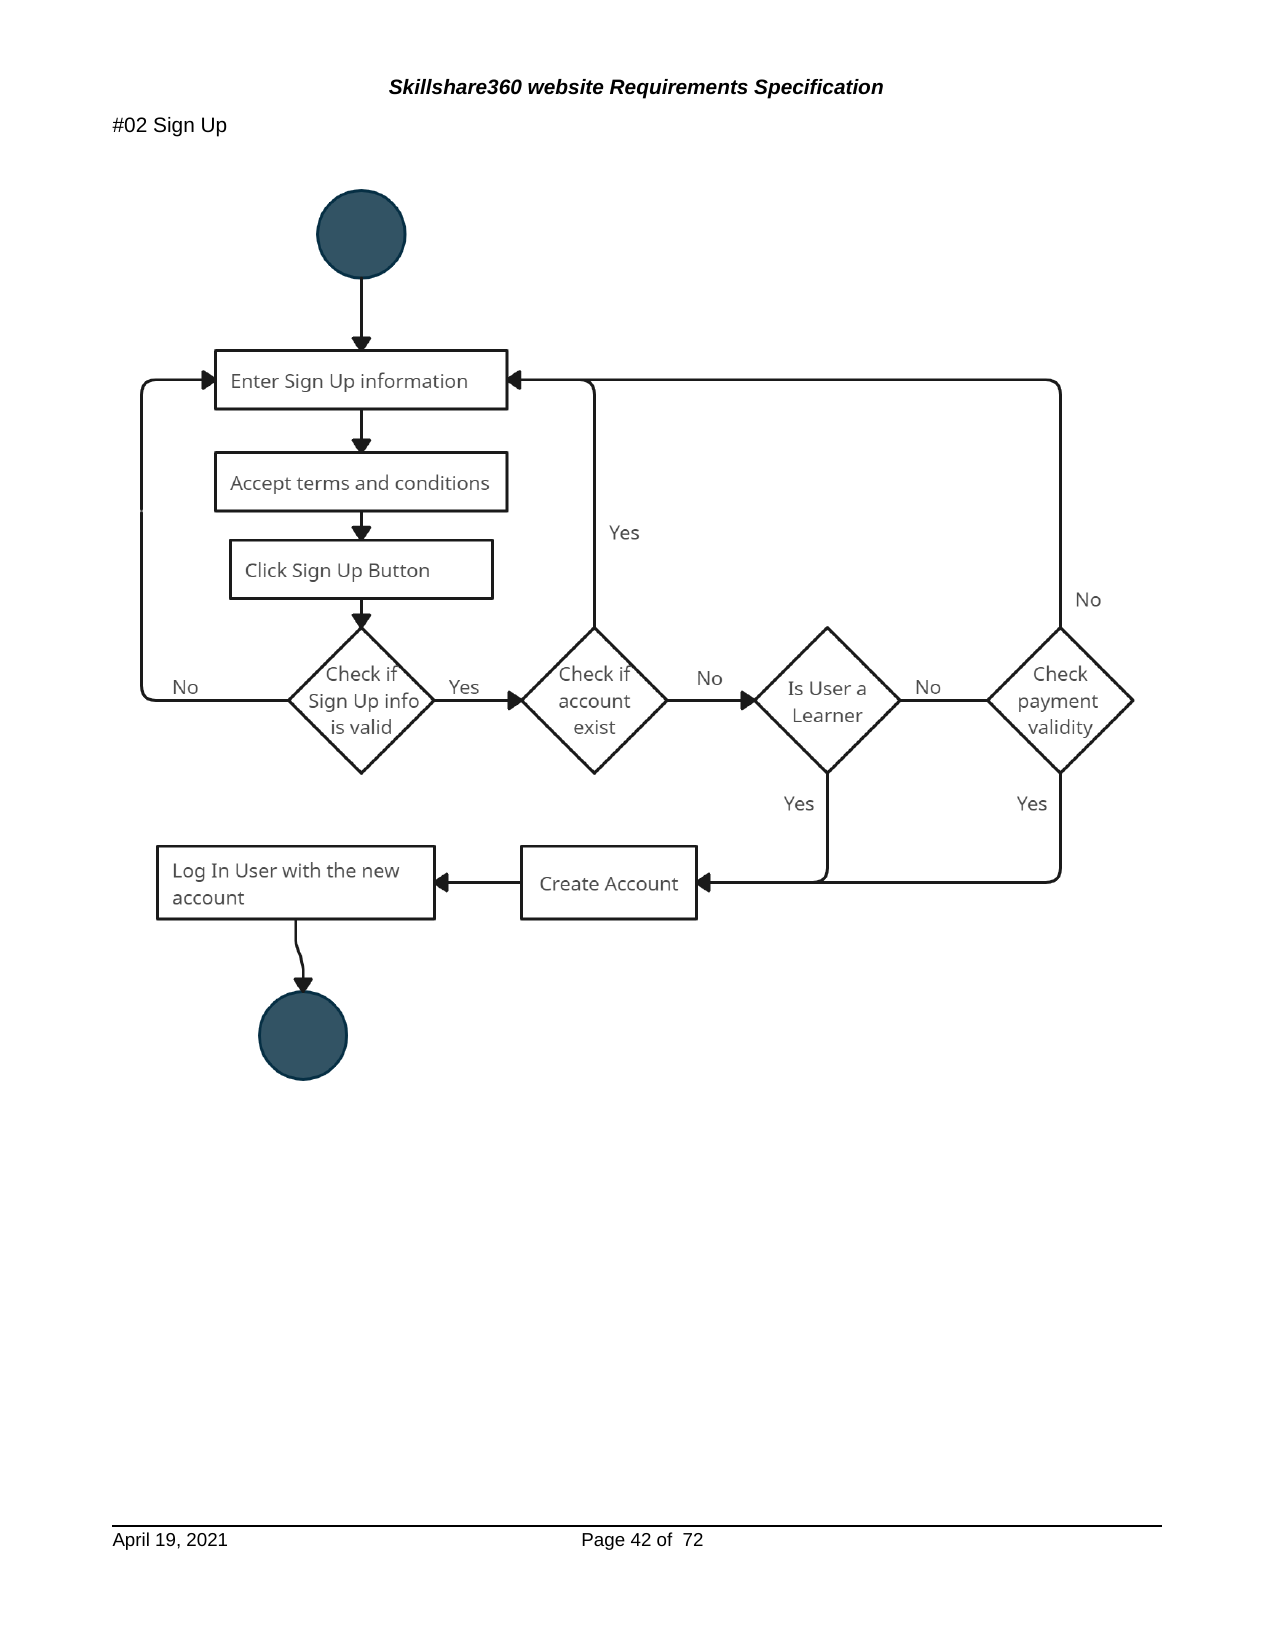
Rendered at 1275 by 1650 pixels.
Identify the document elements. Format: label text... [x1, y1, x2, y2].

picture [112, 161, 1275, 1108]
text #02 Sign Up [112, 112, 1162, 136]
